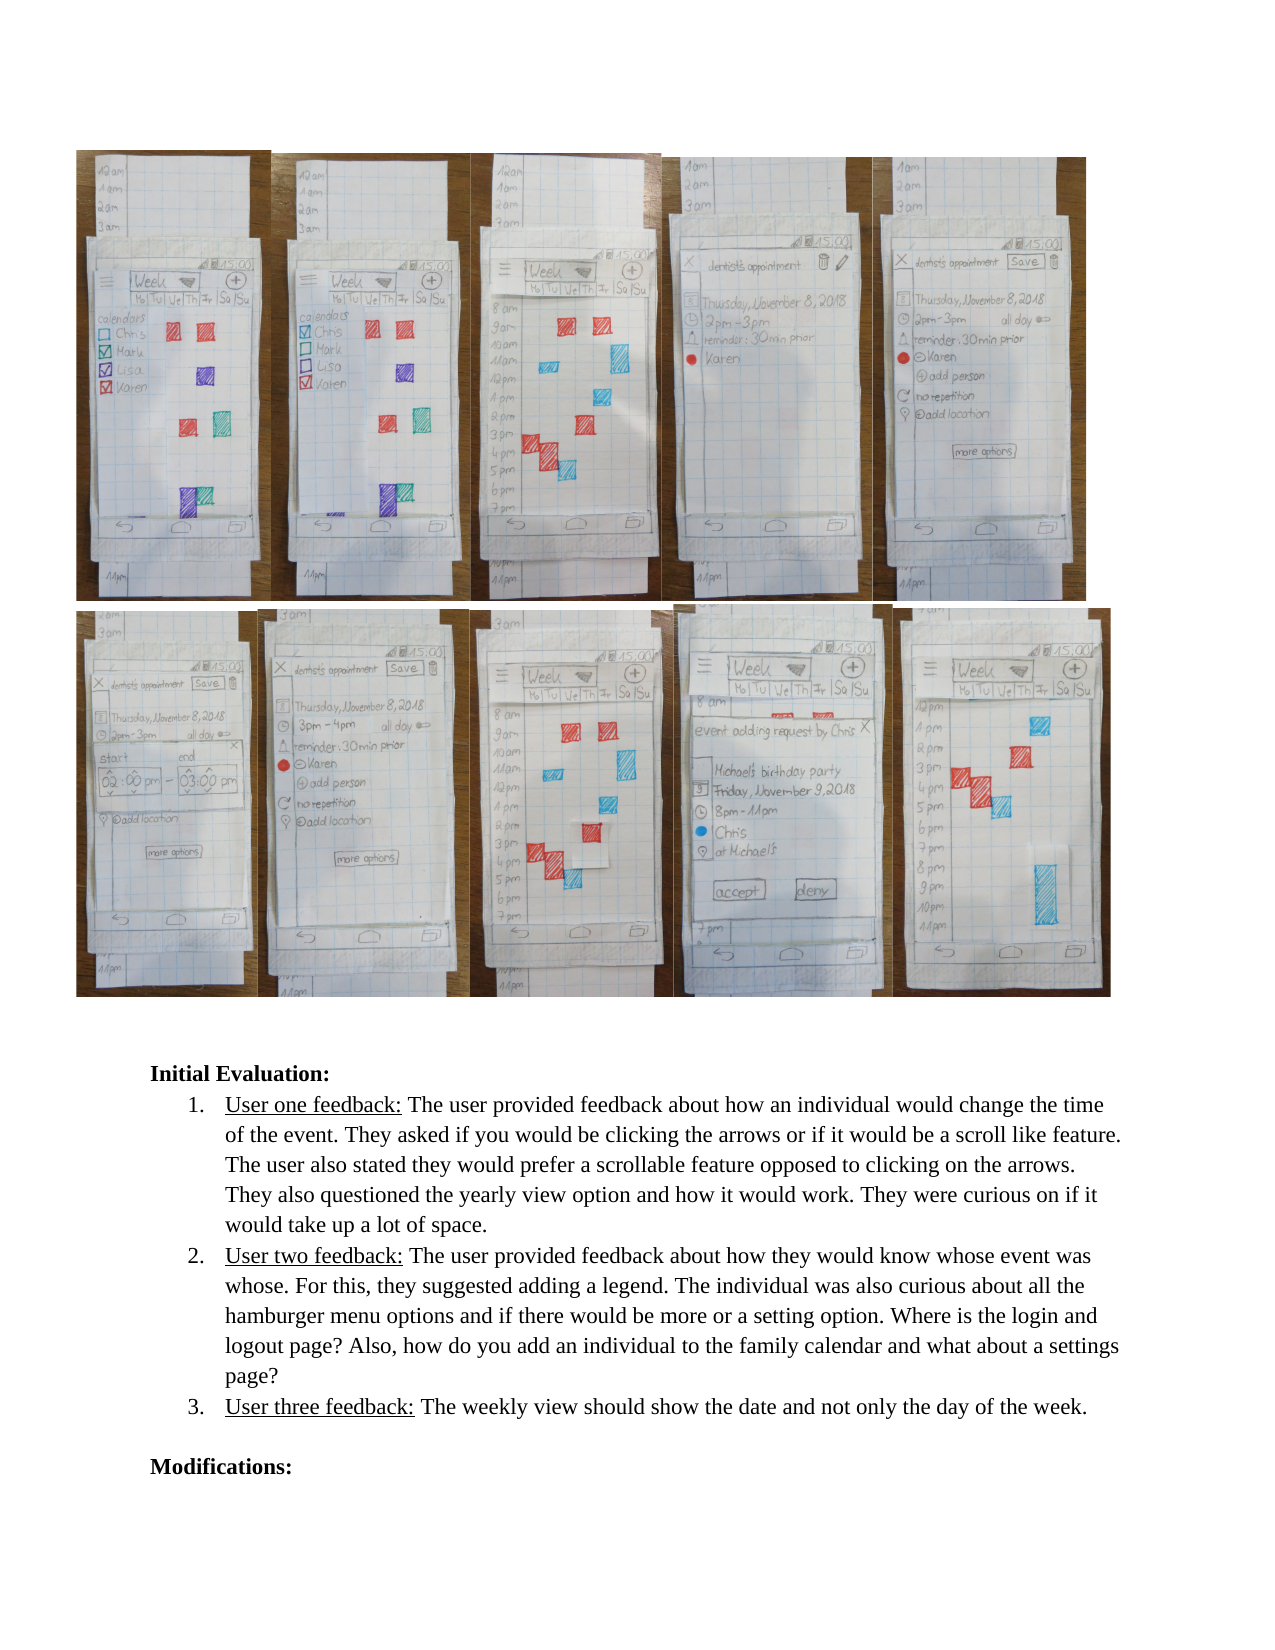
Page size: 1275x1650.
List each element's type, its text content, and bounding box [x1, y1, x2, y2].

list User two feedback: The user provided feedback about how they would know whose event was whose. For this, they suggested adding a legend. The individual was also curious about all the hamburger menu options and if there would be more or a setting option. Where is the login and logout page? Also, how do you add an individual to the family calendar and what about a settings page? [187, 1242, 1125, 1389]
picture [76, 604, 1111, 997]
list User one feedback: The user provided feedback about how an individual would change the time of the event. They asked if you would be clicking the arrows or if it would be a scroll like feature. The user also stated they would prefer a scrollable feature opposed to clicking on the arrows. They also questioned the yearly view option and how it would work. They were curious on if it would take up a lot of space. [187, 1091, 1125, 1238]
picture [76, 150, 1087, 601]
text Modifications: [150, 1453, 1125, 1479]
text Initial Evaluation: [150, 1060, 1257, 1087]
list User three feedback: The weekly view should show the date and not only the day of the week. [187, 1393, 1125, 1419]
